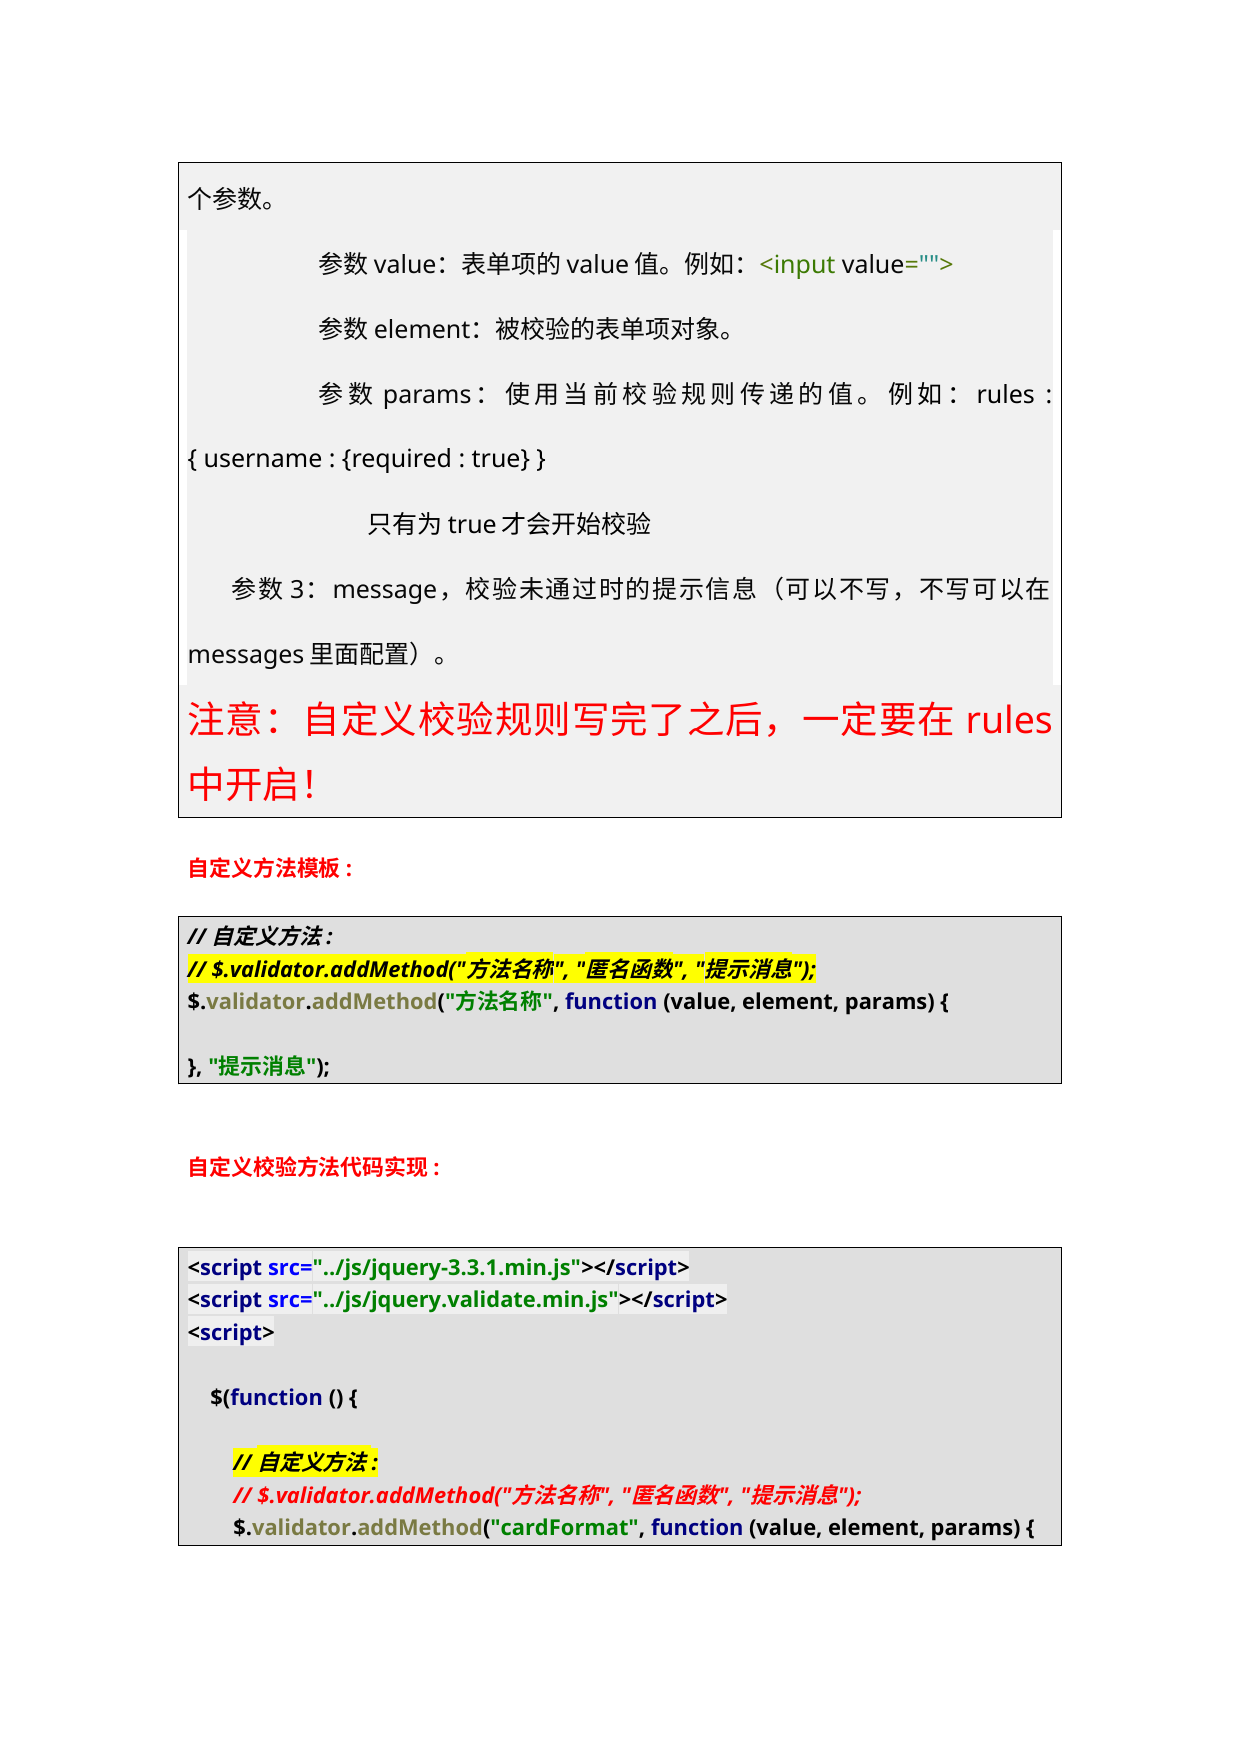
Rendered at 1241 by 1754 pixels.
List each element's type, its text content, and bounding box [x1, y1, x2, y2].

text // 自定义方法 : // $.validator.addMethod("方法名称", "匿名函数", "提示消息"); $.validator.addMethod("方法名称", function (value, element, params) { }, "提示消息"); [179, 917, 1061, 1083]
text 自定义校验方法代码实现 : [187, 1149, 1053, 1182]
text 参数value：表单项的value值。例如：<input value=""> [187, 230, 1053, 295]
text 自定义方法模板 : [187, 851, 1053, 883]
text 参数3：message，校验未通过时的提示信息（可以不写，不写可以在messages里面配置）。 [187, 555, 1053, 682]
text 注意：自定义校验规则写完了之后，一定要在rules中开启！ [179, 682, 1061, 817]
text 参数params：使用当前校验规则传递的值。例如：rules : { username : {required : true} } [187, 360, 1053, 490]
text 参数element：被校验的表单项对象。 [187, 295, 1053, 360]
text 只有为true才会开始校验 [187, 490, 1053, 555]
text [179, 163, 1061, 230]
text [179, 1248, 1061, 1545]
